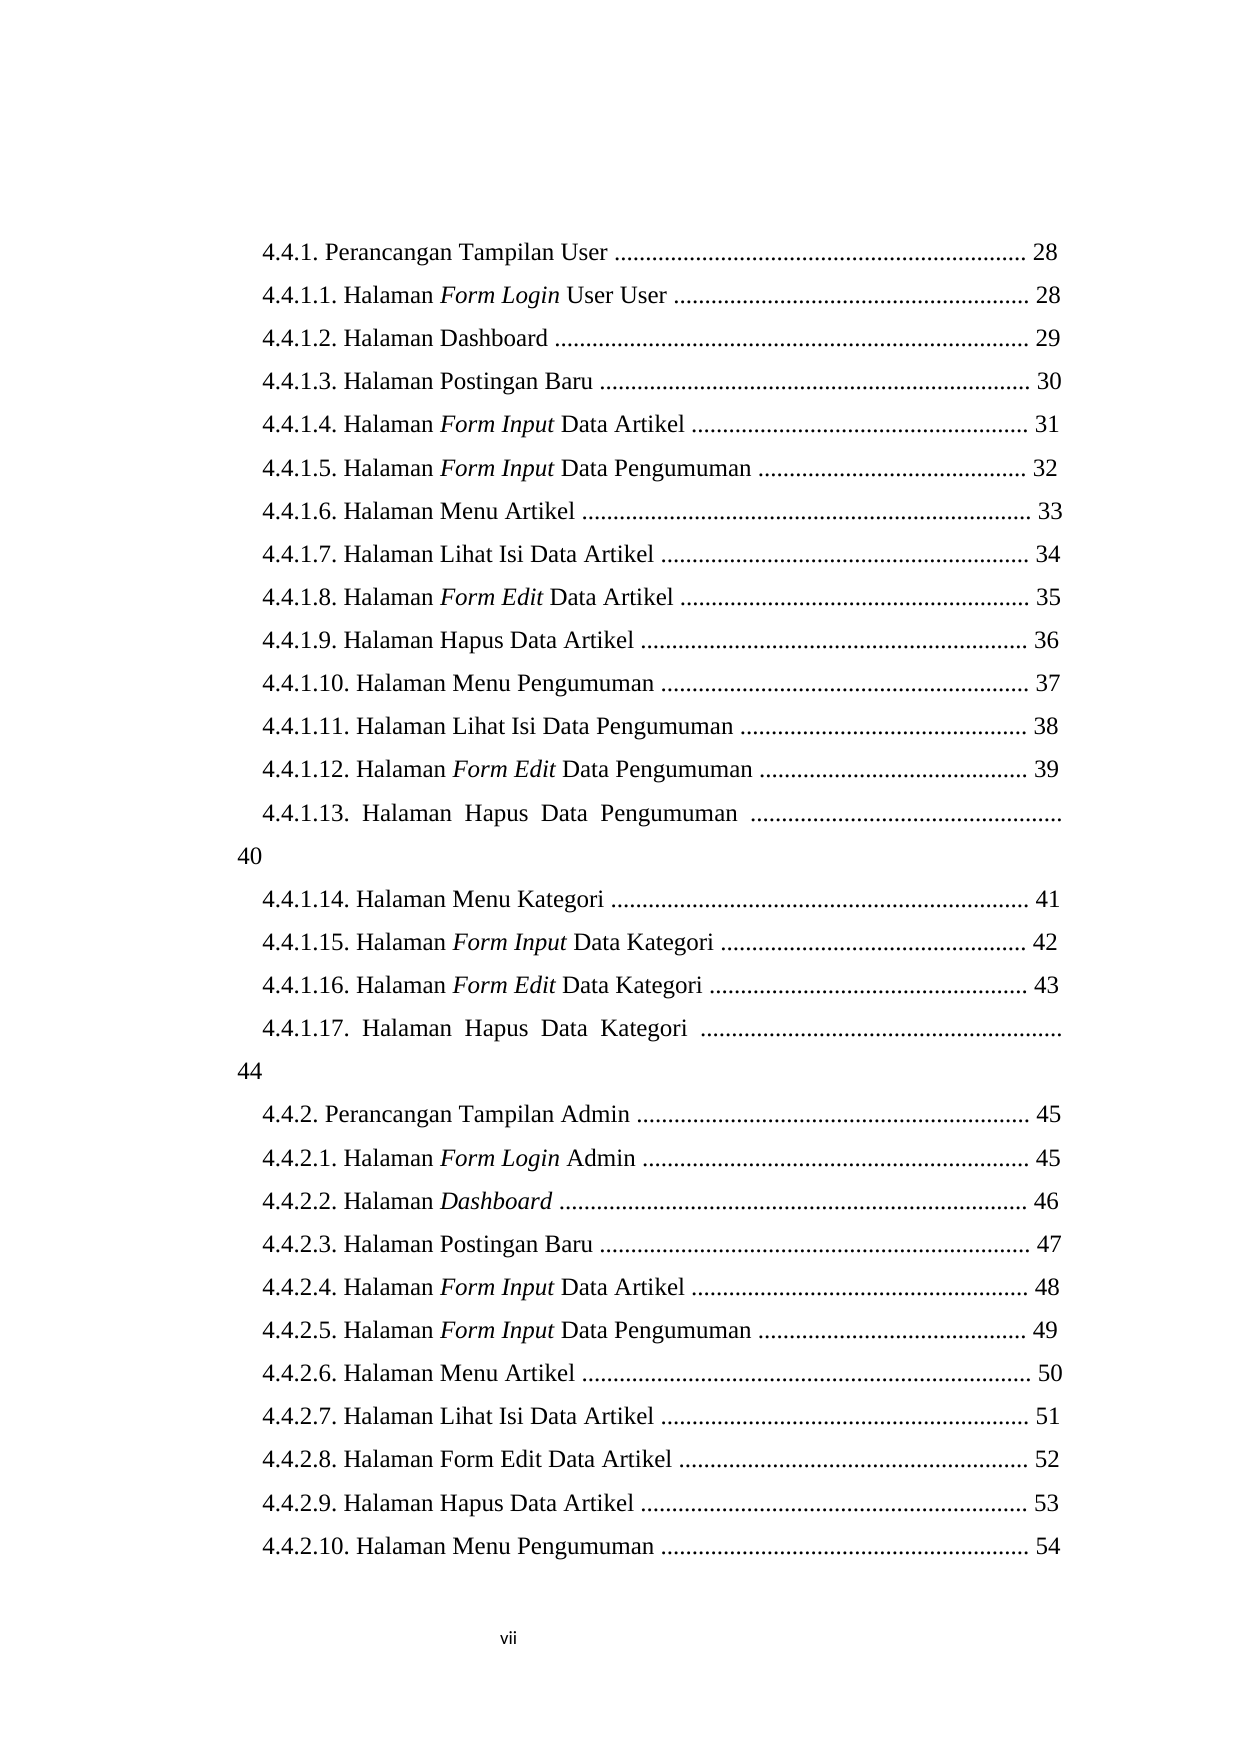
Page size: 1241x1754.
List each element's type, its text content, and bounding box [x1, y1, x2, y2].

text 4.4.1.5. Halaman Form Input Data Pengumuman ........................................... 32 [237, 453, 1063, 481]
text 4.4.2.4. Halaman Form Input Data Artikel ...................................................... 48 [237, 1272, 1063, 1301]
text 4.4.1.14. Halaman Menu Kategori ................................................................... 41 [237, 884, 1063, 913]
text 4.4.1.1. Halaman Form Login User User ......................................................... 28 [237, 280, 1063, 309]
text 4.4.1.16. Halaman Form Edit Data Kategori ................................................... 43 [237, 970, 1063, 999]
text 4.4.1.7. Halaman Lihat Isi Data Artikel ........................................................... 34 [237, 539, 1063, 568]
text 4.4.2. Perancangan Tampilan Admin ............................................................... 45 [237, 1099, 1063, 1128]
text 4.4.2.9. Halaman Hapus Data Artikel .............................................................. 53 [237, 1488, 1063, 1516]
text 4.4.1.2. Halaman Dashboard ............................................................................ 29 [237, 323, 1063, 352]
text 4.4.2.7. Halaman Lihat Isi Data Artikel ........................................................... 51 [237, 1401, 1063, 1430]
text 4.4.1.17. Halaman Hapus Data Kategori .......................................................... 44 [237, 1013, 1063, 1085]
text 4.4.1. Perancangan Tampilan User .................................................................. 28 [237, 237, 1063, 266]
text 4.4.2.2. Halaman Dashboard ........................................................................... 46 [237, 1186, 1063, 1214]
text 4.4.1.10. Halaman Menu Pengumuman ........................................................... 37 [237, 668, 1063, 697]
text 4.4.1.11. Halaman Lihat Isi Data Pengumuman .............................................. 38 [237, 711, 1063, 740]
text 4.4.2.5. Halaman Form Input Data Pengumuman ........................................... 49 [237, 1315, 1063, 1344]
text 4.4.1.8. Halaman Form Edit Data Artikel ........................................................ 35 [237, 582, 1063, 611]
text 4.4.2.10. Halaman Menu Pengumuman ........................................................... 54 [237, 1531, 1063, 1559]
text 4.4.2.6. Halaman Menu Artikel ........................................................................ 50 [237, 1358, 1063, 1387]
text 4.4.1.6. Halaman Menu Artikel ........................................................................ 33 [237, 496, 1063, 524]
text 4.4.1.12. Halaman Form Edit Data Pengumuman ........................................... 39 [237, 754, 1063, 783]
text 4.4.2.1. Halaman Form Login Admin .............................................................. 45 [237, 1143, 1063, 1171]
text 4.4.1.9. Halaman Hapus Data Artikel .............................................................. 36 [237, 625, 1063, 654]
text 4.4.1.15. Halaman Form Input Data Kategori ................................................. 42 [237, 927, 1063, 956]
text 4.4.1.3. Halaman Postingan Baru ..................................................................... 30 [237, 366, 1063, 395]
text 4.4.1.4. Halaman Form Input Data Artikel ...................................................... 31 [237, 409, 1063, 438]
text 4.4.1.13. Halaman Hapus Data Pengumuman .................................................. 40 [237, 798, 1063, 869]
text 4.4.2.3. Halaman Postingan Baru ..................................................................... 47 [237, 1229, 1063, 1258]
text 4.4.2.8. Halaman Form Edit Data Artikel ........................................................ 52 [237, 1444, 1063, 1473]
